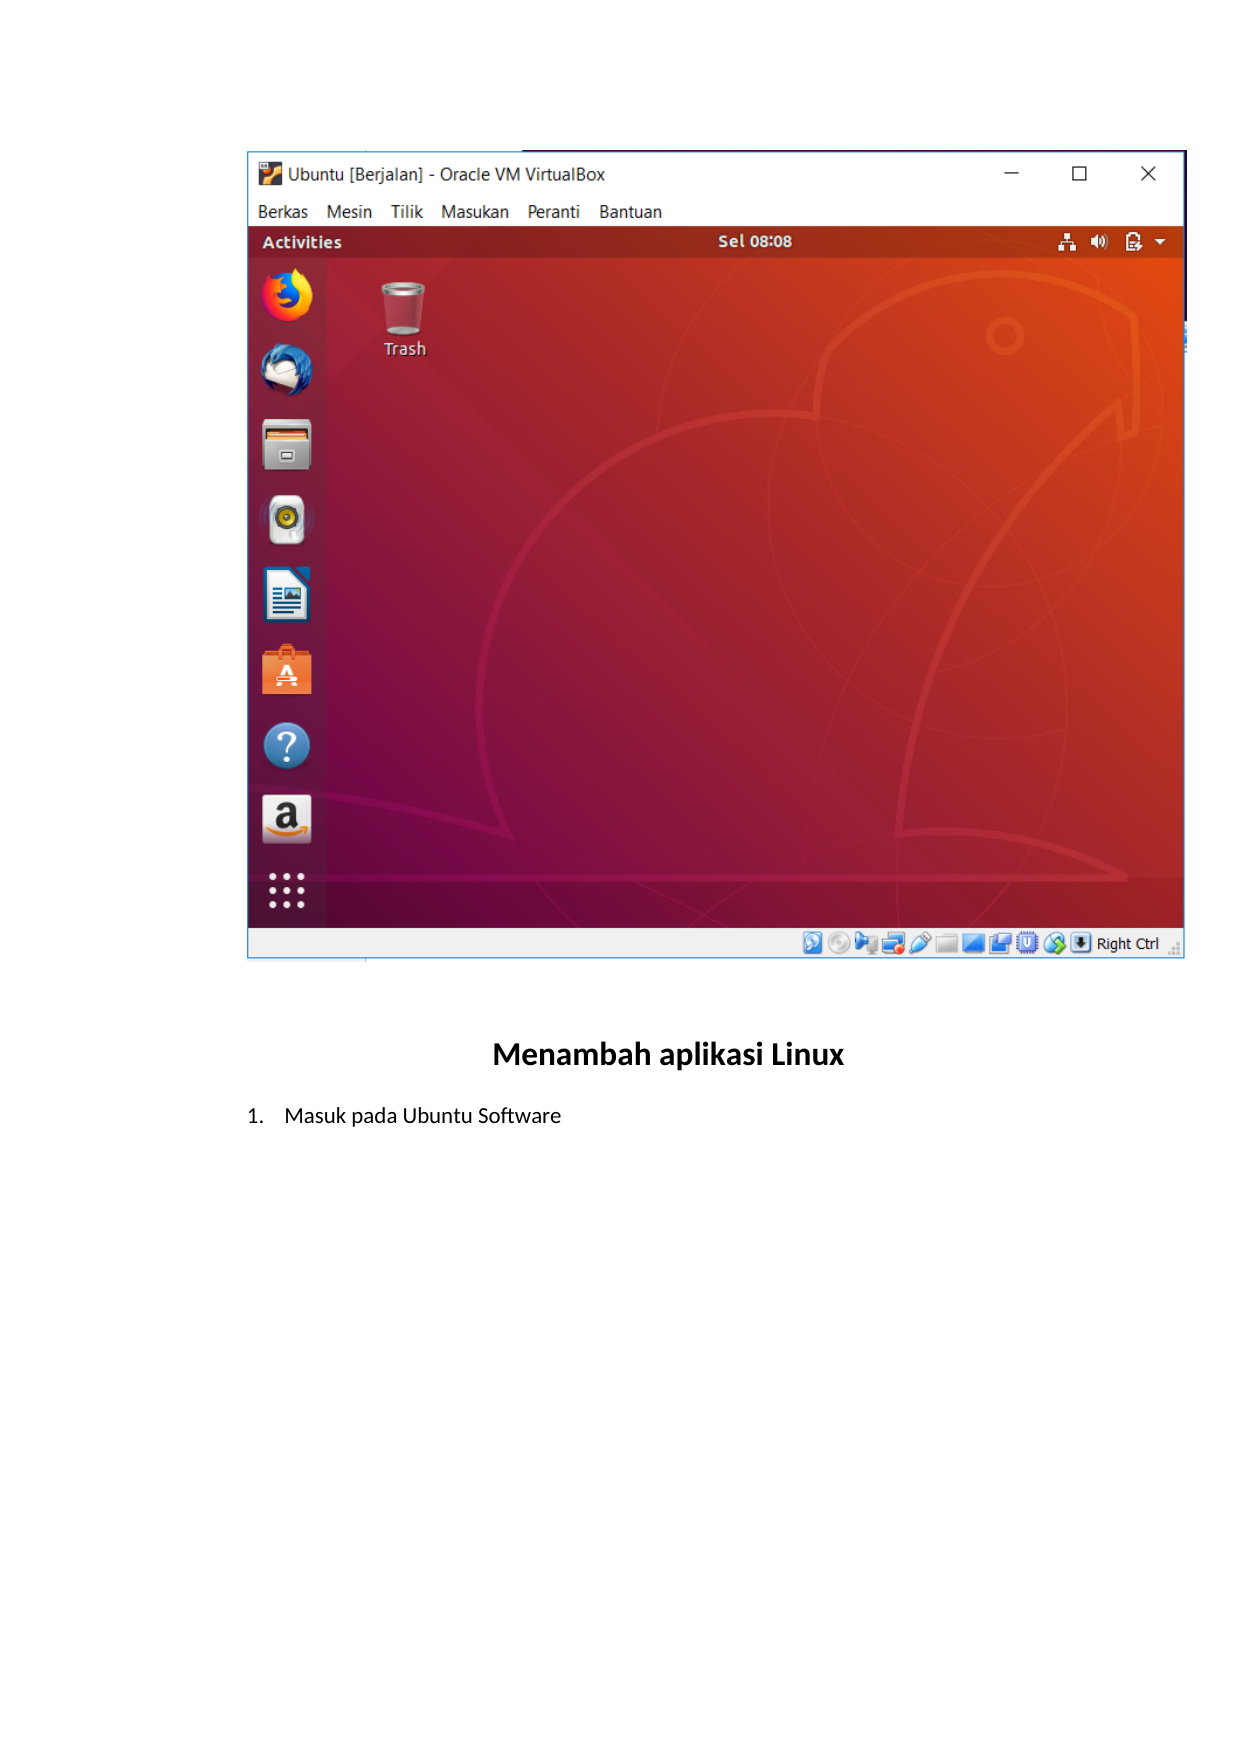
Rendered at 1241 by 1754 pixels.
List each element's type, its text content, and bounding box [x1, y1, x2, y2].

text Menambah aplikasi Linux [247, 1033, 1090, 1073]
list Masuk pada Ubuntu Software [247, 1101, 1090, 1129]
picture [246, 150, 1187, 962]
